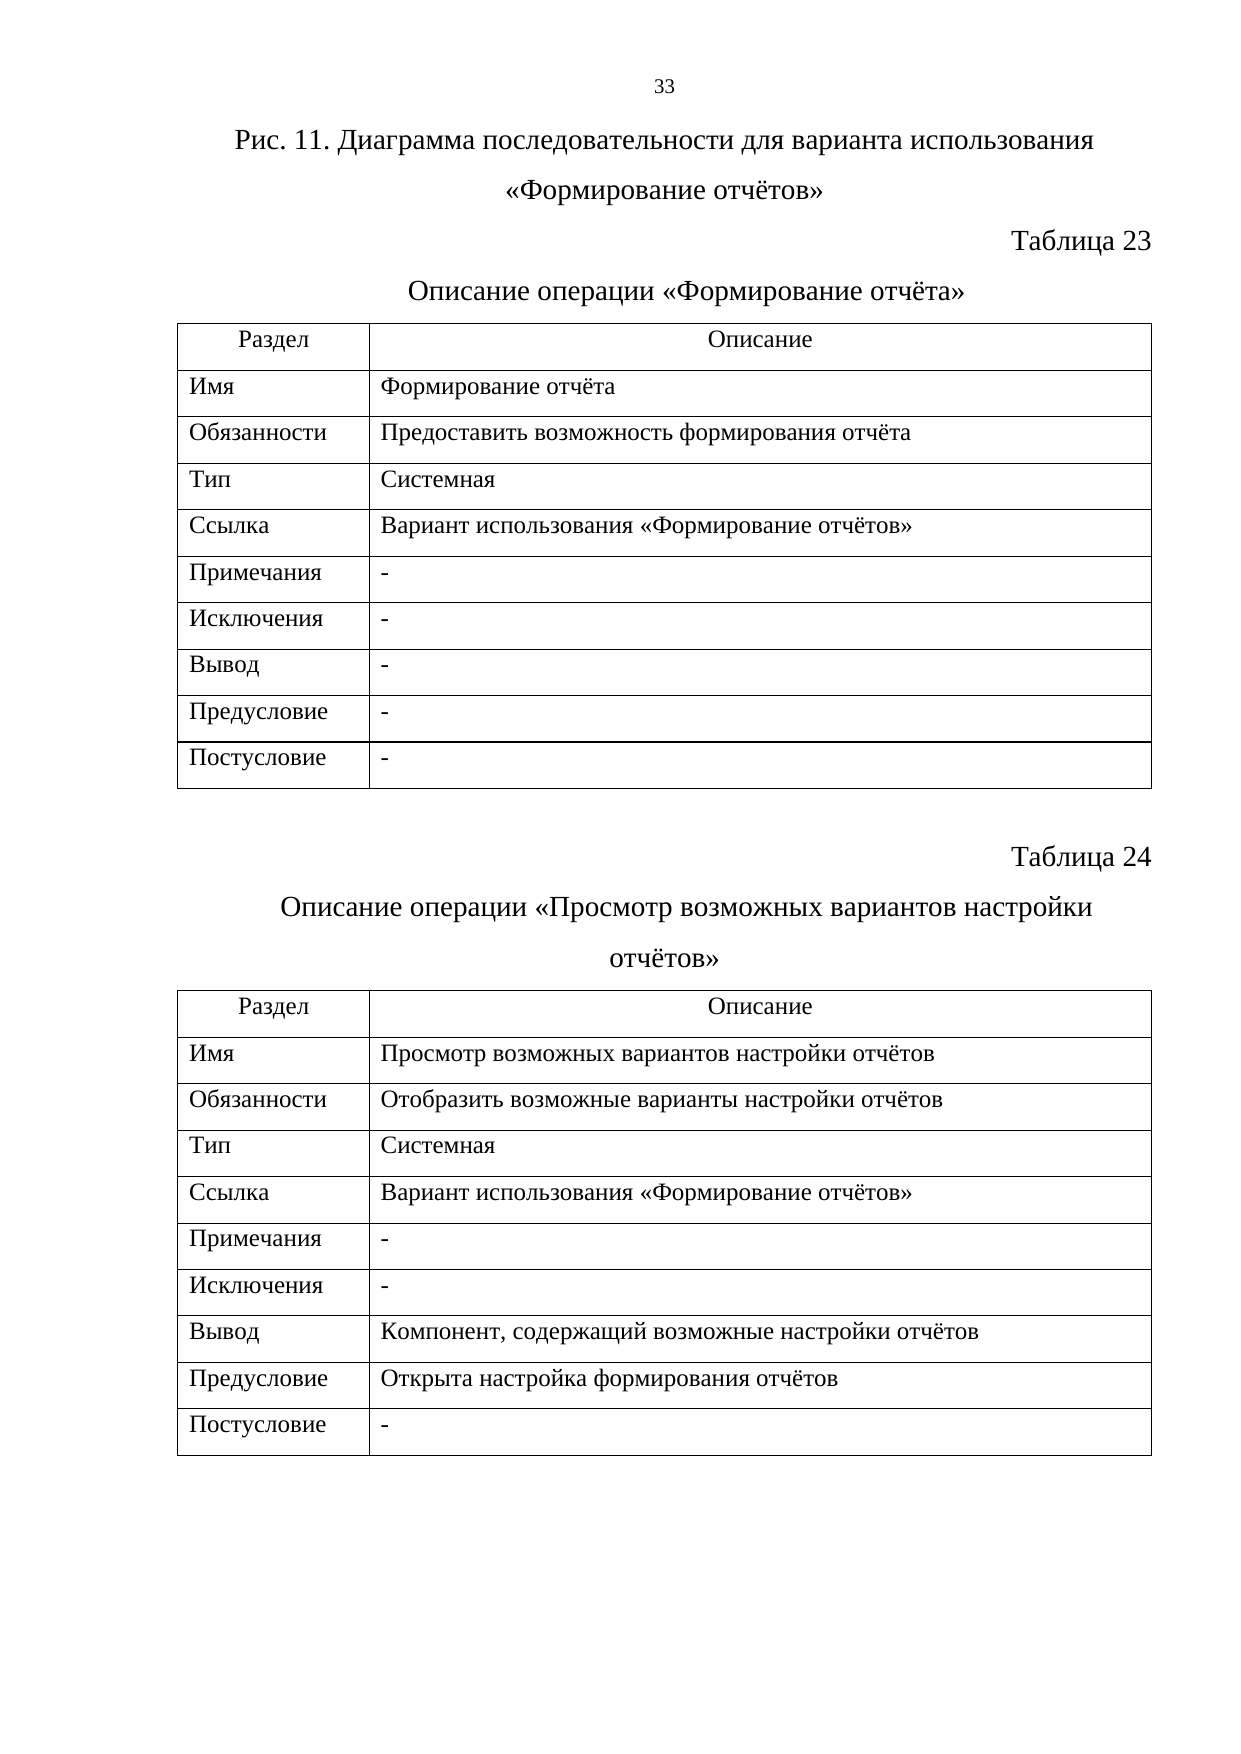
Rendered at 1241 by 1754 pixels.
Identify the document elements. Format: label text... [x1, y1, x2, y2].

table_cell Системная [370, 464, 1151, 509]
table_cell Отобразить возможные варианты настройки отчётов [370, 1084, 1151, 1129]
text Таблица 24 [177, 839, 1152, 873]
table_cell Примечания [178, 1224, 369, 1269]
table_cell Просмотр возможных вариантов настройки отчётов [370, 1038, 1151, 1083]
table_cell Открыта настройка формирования отчётов [370, 1363, 1151, 1408]
table_cell Вариант использования «Формирование отчётов» [370, 510, 1151, 556]
text Рис. 11. Диаграмма последовательности для варианта использования «Формирование отчётов» [177, 122, 1152, 206]
text Таблица 23 [177, 223, 1152, 256]
table_cell Имя [178, 1038, 369, 1083]
table_cell Примечания [178, 557, 369, 602]
table_cell - [370, 557, 1151, 602]
table_cell - [370, 650, 1151, 695]
table_cell - [370, 743, 1151, 788]
table_cell Постусловие [178, 1409, 369, 1455]
table_cell Исключения [178, 603, 369, 648]
table_cell - [370, 1270, 1151, 1315]
table_cell Обязанности [178, 417, 369, 463]
table_cell Вариант использования «Формирование отчётов» [370, 1177, 1151, 1222]
table_cell - [370, 603, 1151, 648]
table_header Описание [370, 991, 1151, 1037]
table_cell - [370, 696, 1151, 741]
table_cell Имя [178, 371, 369, 416]
table_cell Постусловие [178, 743, 369, 788]
table_cell Вывод [178, 1316, 369, 1362]
text Описание операции «Просмотр возможных вариантов настройки отчётов» [177, 889, 1152, 973]
table_cell Тип [178, 464, 369, 509]
table_cell Обязанности [178, 1084, 369, 1129]
table_cell Тип [178, 1131, 369, 1176]
table_cell Вывод [178, 650, 369, 695]
table_header Раздел [178, 324, 369, 370]
table_cell Предоставить возможность формирования отчёта [370, 417, 1151, 463]
table_cell Предусловие [178, 1363, 369, 1408]
table_cell - [370, 1409, 1151, 1455]
table_cell Ссылка [178, 510, 369, 556]
table_cell Исключения [178, 1270, 369, 1315]
table_header Раздел [178, 991, 369, 1037]
table_cell Ссылка [178, 1177, 369, 1222]
table_cell Компонент, содержащий возможные настройки отчётов [370, 1316, 1151, 1362]
table_cell Формирование отчёта [370, 371, 1151, 416]
table_cell Предусловие [178, 696, 369, 741]
table_header Описание [370, 324, 1151, 370]
text Описание операции «Формирование отчёта» [177, 273, 1152, 306]
table_cell Системная [370, 1131, 1151, 1176]
table_cell - [370, 1224, 1151, 1269]
